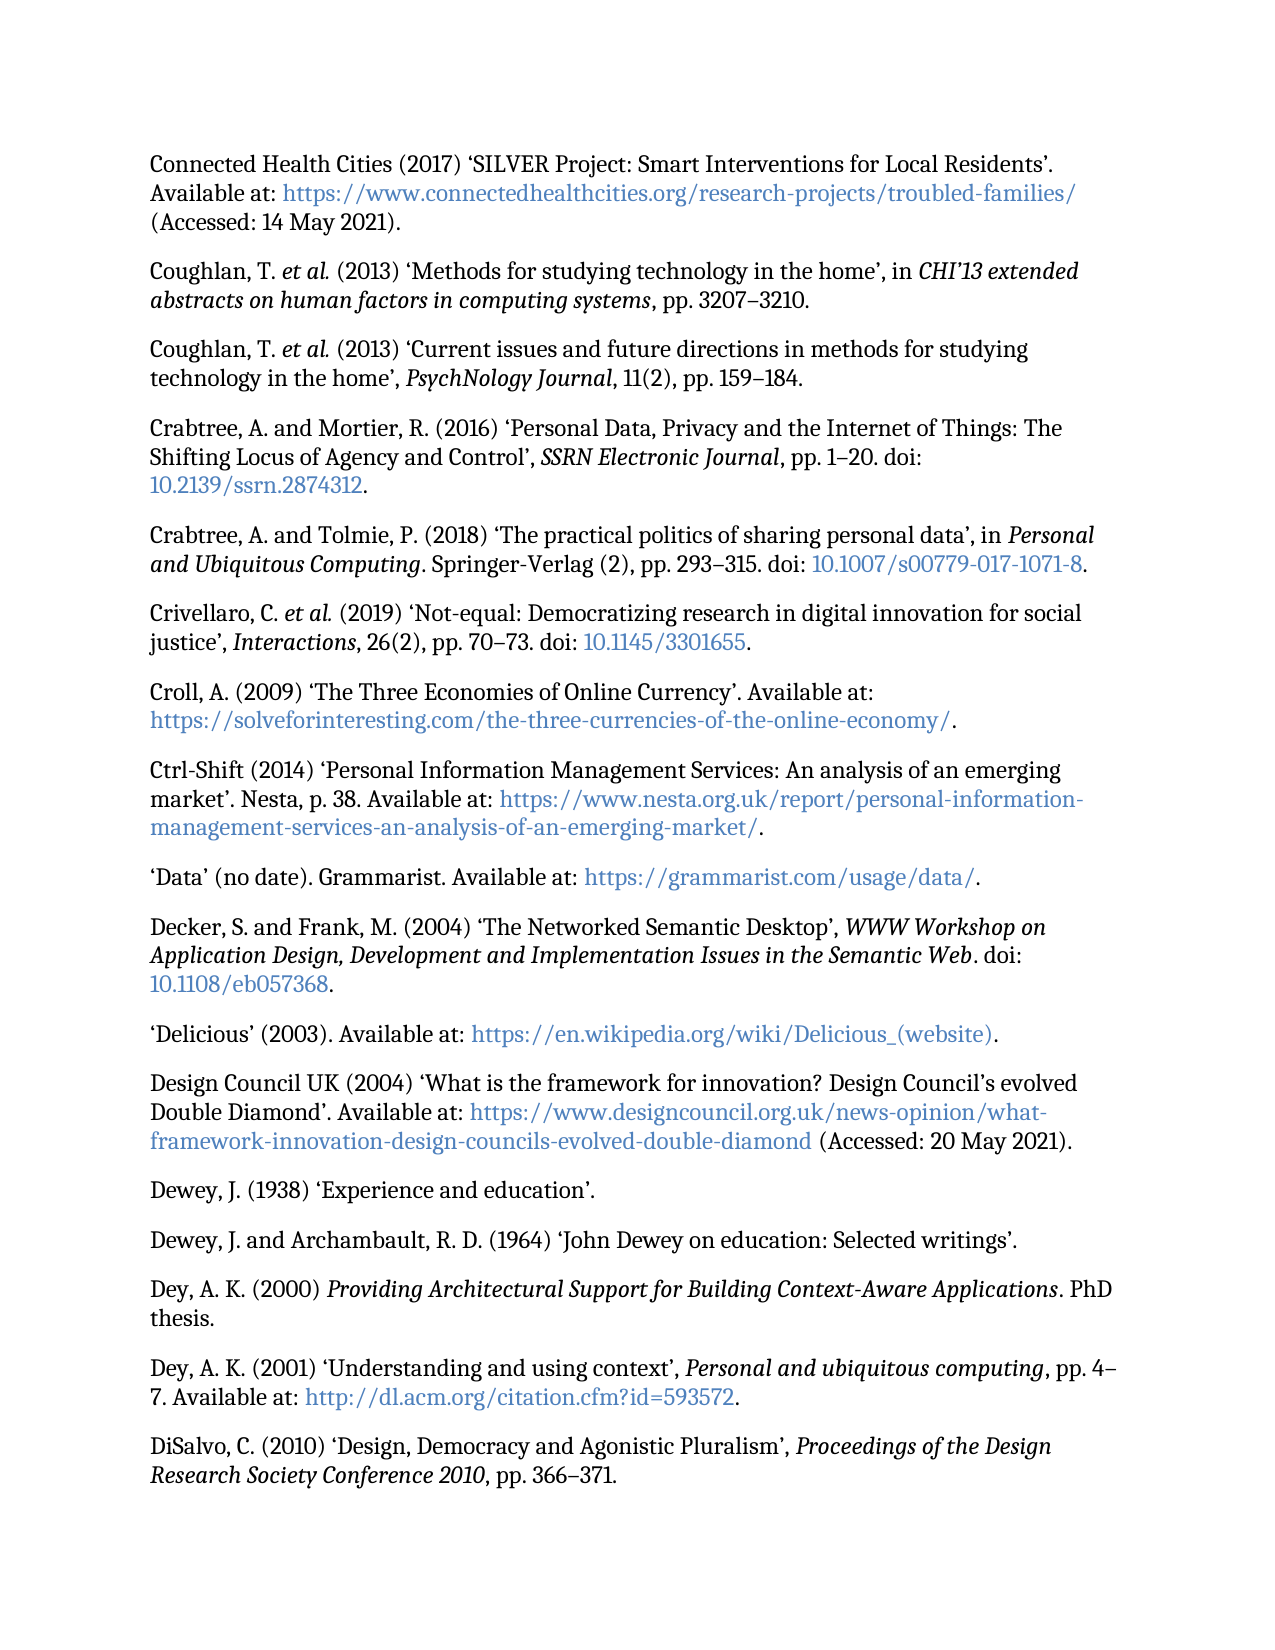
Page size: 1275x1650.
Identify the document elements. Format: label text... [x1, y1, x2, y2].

text Dewey, J. and Archambault, R. D. (1964) ‘John Dewey on education: Selected writings’. [150, 1226, 1125, 1254]
text ‘Delicious’ (2003). Available at: https://en.wikipedia.org/wiki/Delicious_(website). [150, 1019, 1125, 1048]
text Coughlan, T. et al. (2013) ‘Current issues and future directions in methods for studying technology in the home’, PsychNology Journal, 11(2), pp. 159–184. [150, 335, 1125, 393]
text Crabtree, A. and Mortier, R. (2016) ‘Personal Data, Privacy and the Internet of Things: The Shifting Locus of Agency and Control’, SSRN Electronic Journal, pp. 1–20. doi: 10.2139/ssrn.2874312. [150, 414, 1125, 500]
text DiSalvo, C. (2010) ‘Design, Democracy and Agonistic Pluralism’, Proceedings of the Design Research Society Conference 2010, pp. 366–371. [150, 1432, 1125, 1489]
text Crabtree, A. and Tolmie, P. (2018) ‘The practical politics of sharing personal data’, in Personal and Ubiquitous Computing. Springer-Verlag (2), pp. 293–315. doi: 10.1007/s00779-017-1071-8. [150, 521, 1125, 578]
text ‘Data’ (no date). Grammarist. Available at: https://grammarist.com/usage/data/. [150, 863, 1125, 892]
text Dey, A. K. (2001) ‘Understanding and using context’, Personal and ubiquitous computing, pp. 4–7. Available at: http://dl.acm.org/citation.cfm?id=593572. [150, 1354, 1125, 1411]
text Design Council UK (2004) ‘What is the framework for innovation? Design Council’s evolved Double Diamond’. Available at: https://www.designcouncil.org.uk/news-opinion/what-framework-innovation-design-councils-evolved-double-diamond (Accessed: 20 May 2021). [150, 1069, 1125, 1155]
text Dewey, J. (1938) ‘Experience and education’. [150, 1176, 1125, 1205]
text Crivellaro, C. et al. (2019) ‘Not-equal: Democratizing research in digital innovation for social justice’, Interactions, 26(2), pp. 70–73. doi: 10.1145/3301655. [150, 599, 1125, 657]
text Connected Health Cities (2017) ‘SILVER Project: Smart Interventions for Local Residents’. Available at: https://www.connectedhealthcities.org/research-projects/troubled-families/ (Accessed: 14 May 2021). [150, 150, 1125, 236]
text Decker, S. and Frank, M. (2004) ‘The Networked Semantic Desktop’, WWW Workshop on Application Design, Development and Implementation Issues in the Semantic Web. doi: 10.1108/eb057368. [150, 912, 1125, 999]
text Croll, A. (2009) ‘The Three Economies of Online Currency’. Available at: https://solveforinteresting.com/the-three-currencies-of-the-online-economy/. [150, 677, 1125, 735]
text Ctrl-Shift (2014) ‘Personal Information Management Services: An analysis of an emerging market’. Nesta, p. 38. Available at: https://www.nesta.org.uk/report/personal-information-management-services-an-analysis-of-an-emerging-market/. [150, 756, 1125, 842]
text Coughlan, T. et al. (2013) ‘Methods for studying technology in the home’, in CHI’13 extended abstracts on human factors in computing systems, pp. 3207–3210. [150, 257, 1125, 314]
text Dey, A. K. (2000) Providing Architectural Support for Building Context-Aware Applications. PhD thesis. [150, 1275, 1125, 1333]
